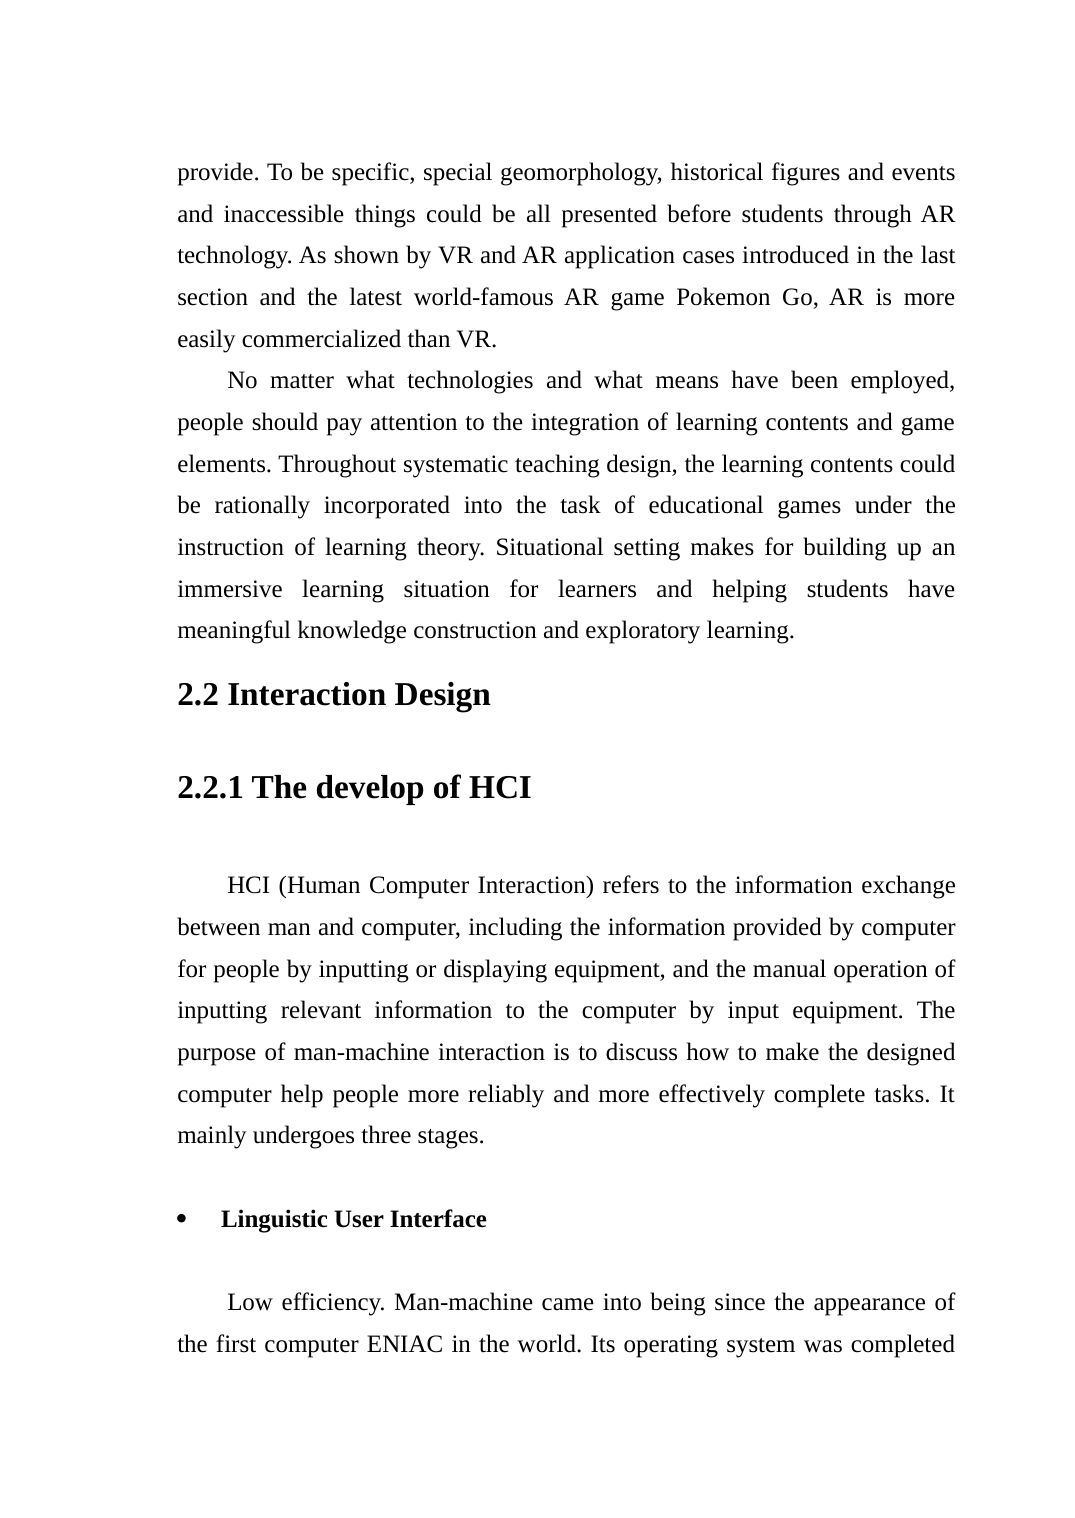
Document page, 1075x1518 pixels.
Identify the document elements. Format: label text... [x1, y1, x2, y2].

list Linguistic User Interface [177, 1194, 956, 1235]
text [177, 1277, 956, 1360]
text HCI (Human Computer Interaction) refers to the information exchange between man and computer, including the information provided by computer for people by inputting or displaying equipment, and the manual operation of inputting relevant information to the computer by input equipment. The purpose of man-machine interaction is to discuss how to make the designed computer help people more reliably and more effectively complete tasks. It mainly undergoes three stages. [177, 860, 956, 1152]
text 2.2.1 The develop of HCI [177, 767, 956, 806]
text No matter what technologies and what means have been employed, people should pay attention to the integration of learning contents and game elements. Throughout systematic teaching design, the learning contents could be rationally incorporated into the task of educational games under the instruction of learning theory. Situational setting makes for building up an immersive learning situation for learners and helping students have meaningful knowledge construction and exploratory learning. [177, 355, 956, 647]
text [177, 147, 956, 355]
text 2.2 Interaction Design [177, 674, 956, 712]
